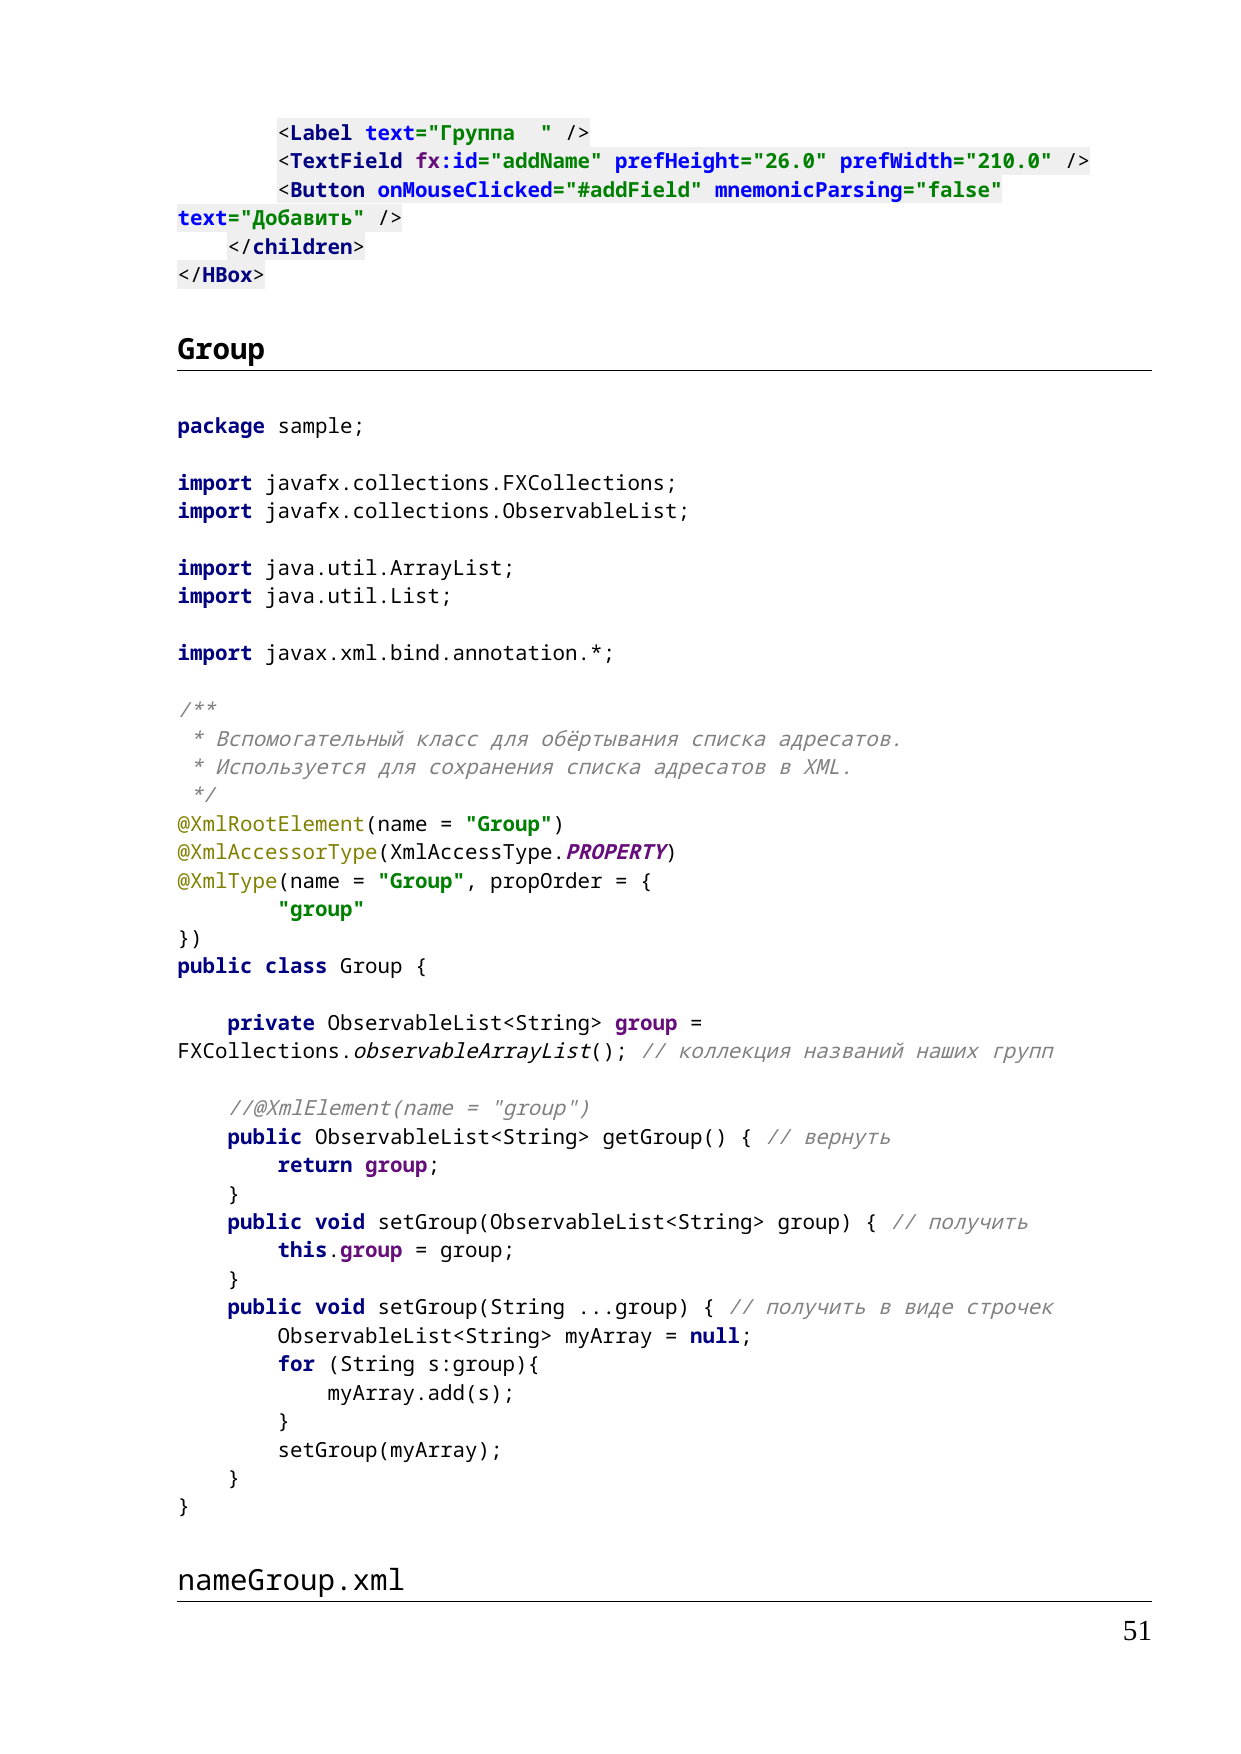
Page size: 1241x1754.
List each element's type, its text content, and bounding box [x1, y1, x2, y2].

text package sample; import javafx.collections.FXCollections; import javafx.collections.ObservableList; import java.util.ArrayList; import java.util.List; import javax.xml.bind.annotation.*; /** * Вспомогательный класс для обёртывания списка адресатов. * Используется для сохранения списка адресатов в XML. */ @XmlRootElement(name = "Group") @XmlAccessorType(XmlAccessType.PROPERTY) @XmlType(name = "Group", propOrder = { "group" }) public class Group { private ObservableList<String> group = FXCollections.observableArrayList(); // коллекция названий наших групп //@XmlElement(name = "group") public ObservableList<String> getGroup() { // вернуть return group; } public void setGroup(ObservableList<String> group) { // получить this.group = group; } public void setGroup(String ...group) { // получить в виде строчек ObservableList<String> myArray = null; for (String s:group){ myArray.add(s); } setGroup(myArray); } } [177, 411, 1152, 1520]
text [177, 118, 1152, 289]
text nameGroup.xml [177, 1560, 1152, 1601]
text Group [177, 328, 1152, 370]
